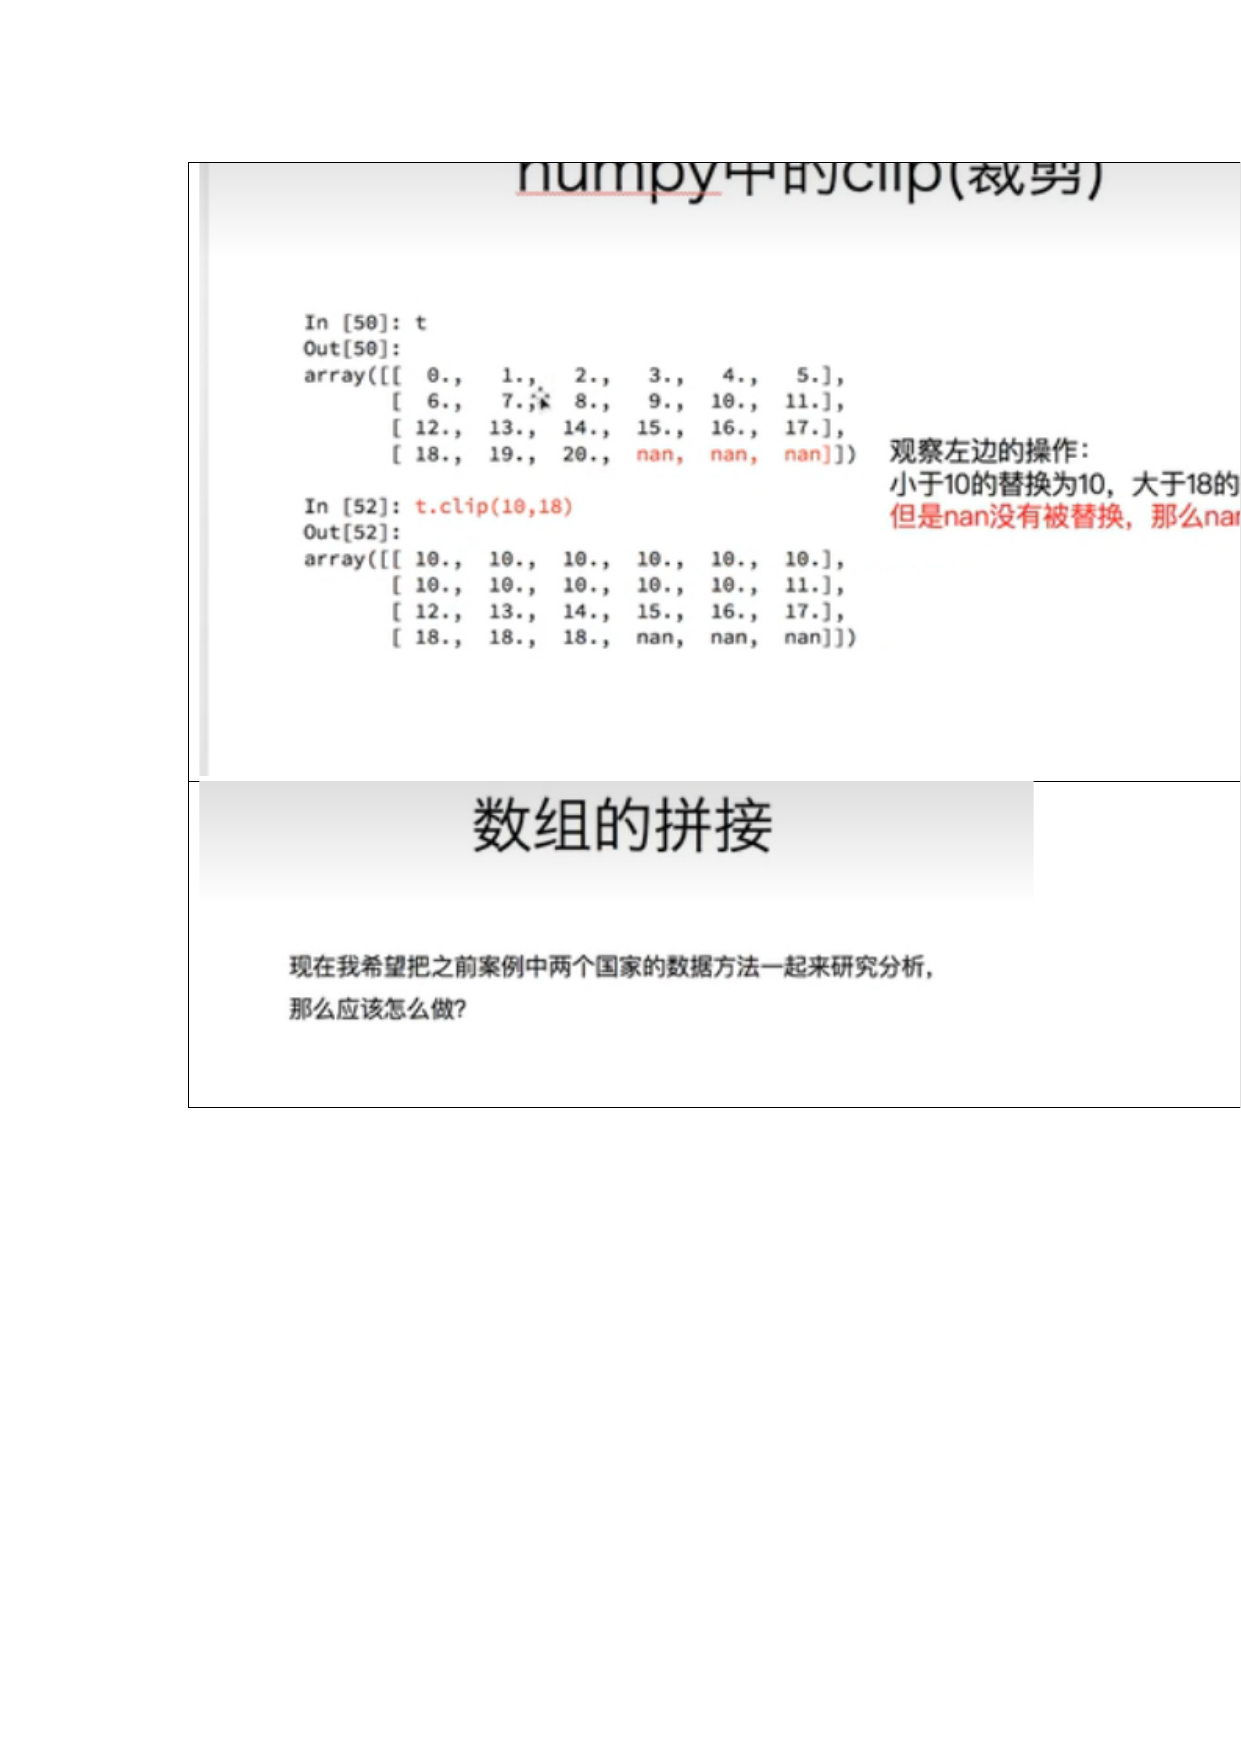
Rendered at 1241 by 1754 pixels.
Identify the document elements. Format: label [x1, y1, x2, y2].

table_cell [189, 782, 1240, 1107]
picture [199, 163, 1241, 776]
picture [199, 781, 1034, 1084]
table_cell [189, 163, 1240, 781]
